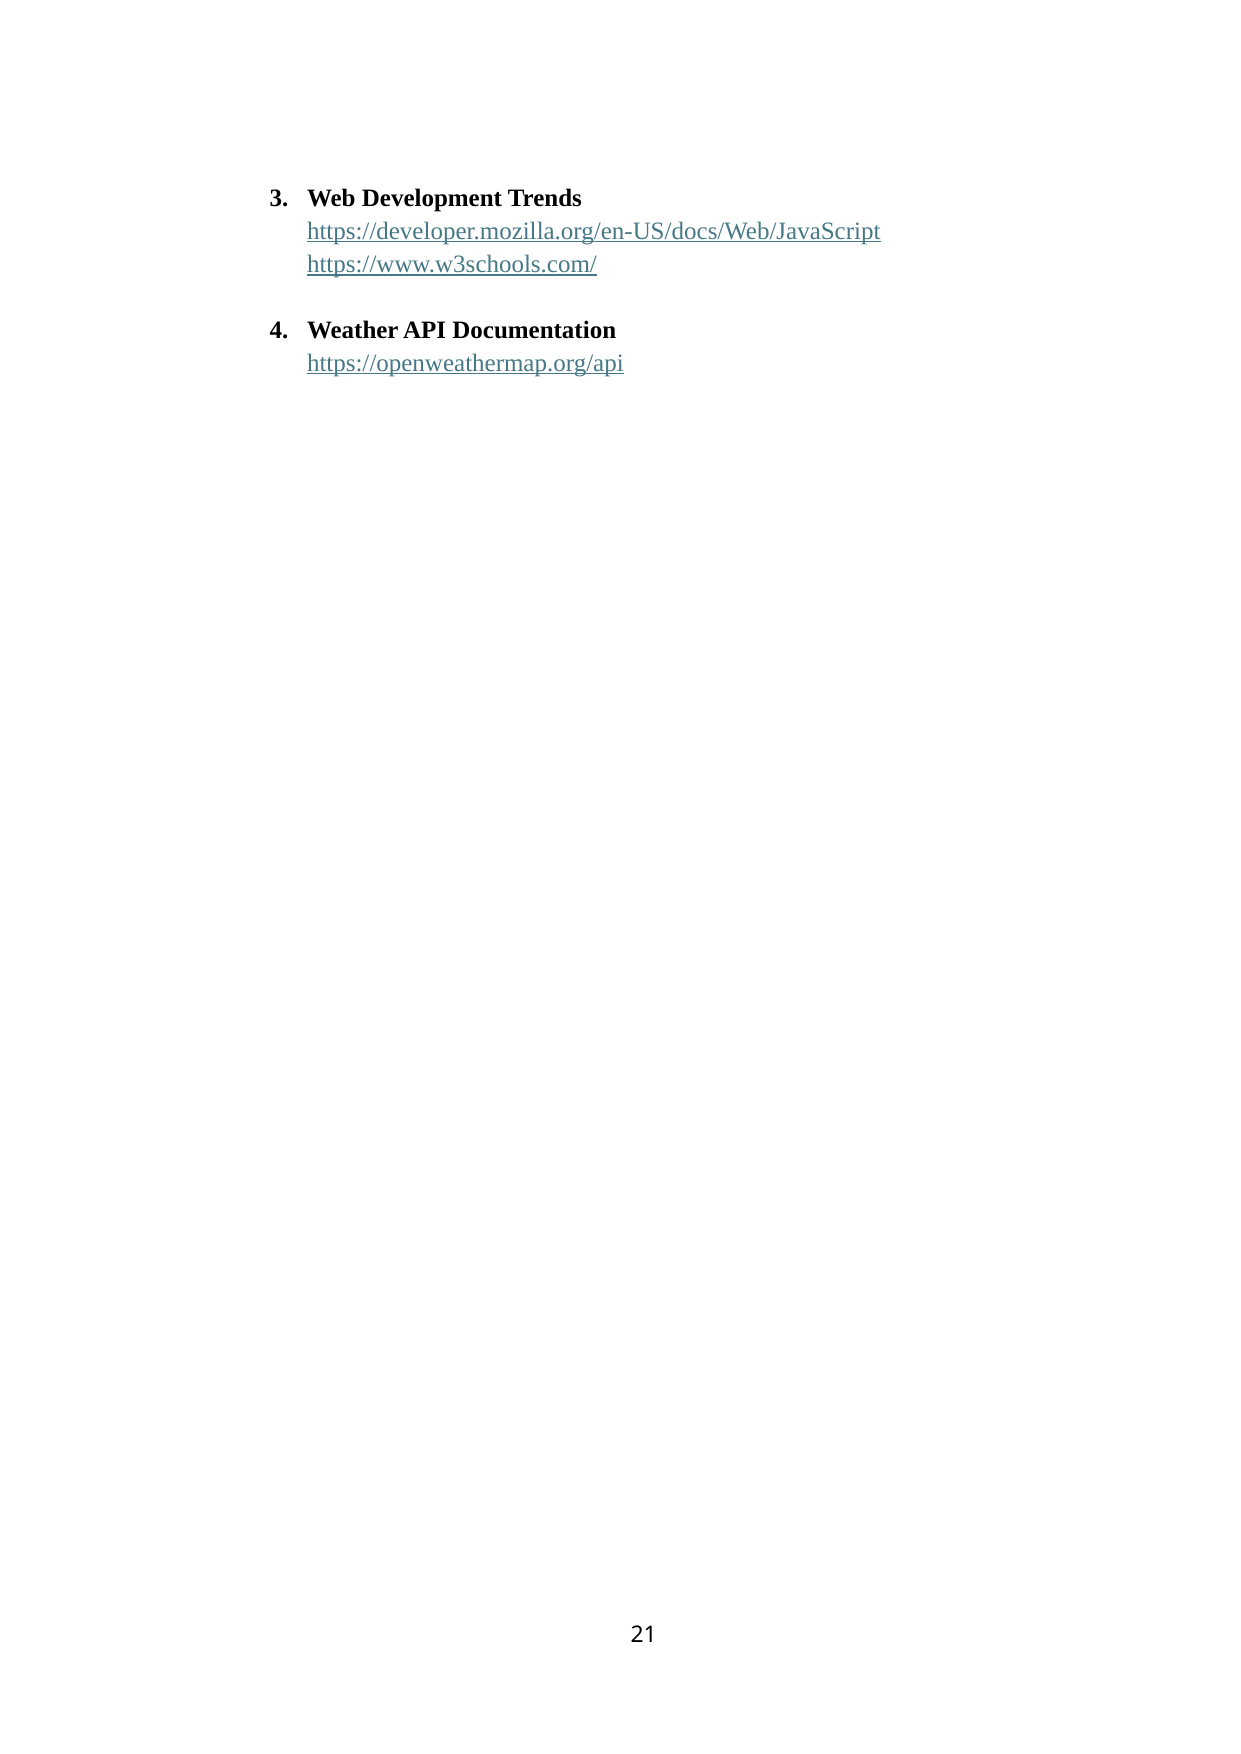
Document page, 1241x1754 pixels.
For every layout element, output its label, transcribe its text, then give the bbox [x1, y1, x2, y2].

list https://openweathermap.org/api [307, 348, 1137, 377]
list Web Development Trends [269, 183, 1137, 212]
list https://www.w3schools.com/ [307, 249, 1137, 278]
list https://developer.mozilla.org/en-US/docs/Web/JavaScript [307, 216, 1137, 245]
list Weather API Documentation [269, 315, 1137, 344]
